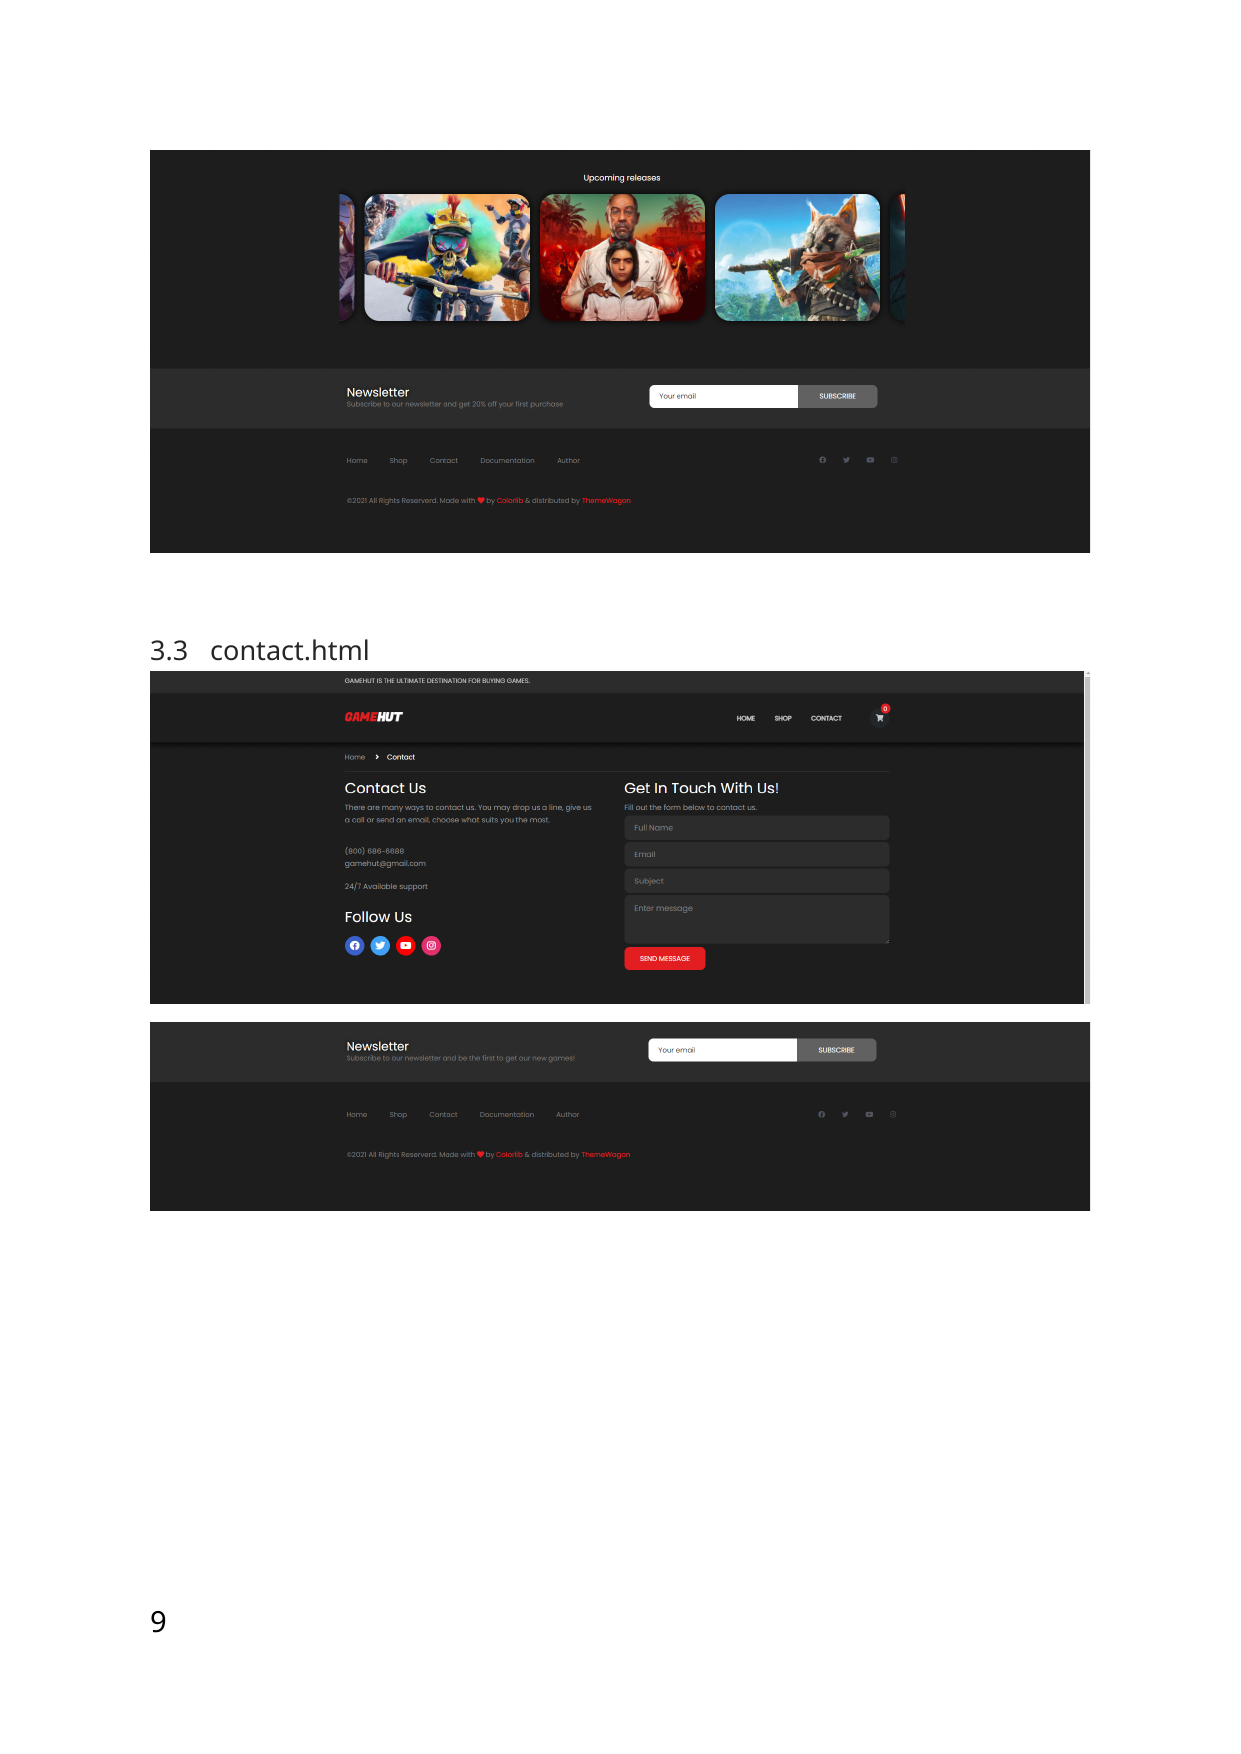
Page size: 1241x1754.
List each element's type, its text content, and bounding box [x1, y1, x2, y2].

subtitle contact.html [150, 631, 1090, 668]
picture [150, 671, 1091, 1004]
picture [150, 150, 1091, 553]
picture [150, 1022, 1091, 1211]
